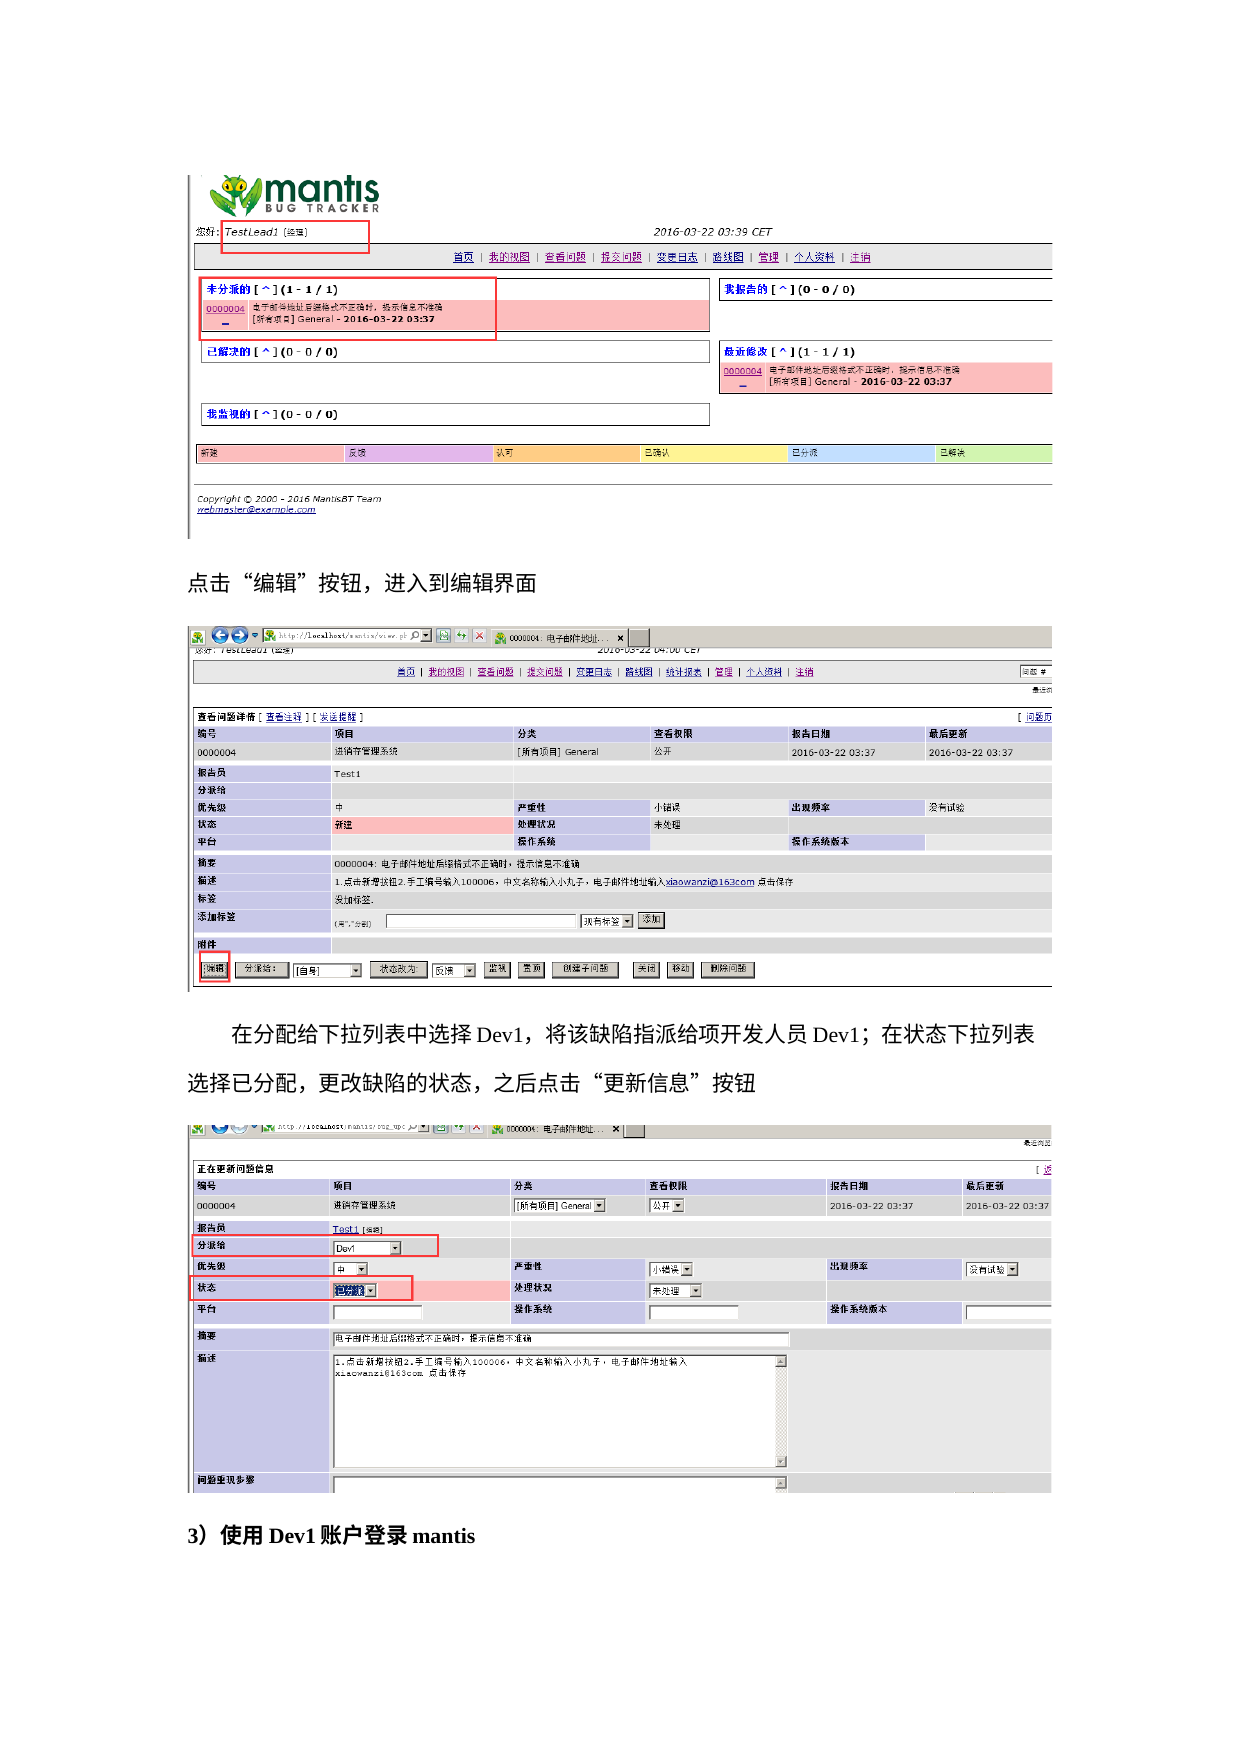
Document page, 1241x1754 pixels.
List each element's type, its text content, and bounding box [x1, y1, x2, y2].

list 点击“编辑”按钮，进入到编辑界面 [187, 565, 1053, 598]
picture [187, 1125, 1052, 1493]
list 在分配给下拉列表中选择Dev1，将该缺陷指派给项开发人员Dev1；在状态下拉列表选择已分配，更改缺陷的状态，之后点击“更新信息”按钮 [187, 1017, 1053, 1098]
list 使用Dev1账户登录mantis [187, 1517, 1053, 1550]
picture [187, 175, 1053, 539]
picture [187, 626, 1052, 992]
